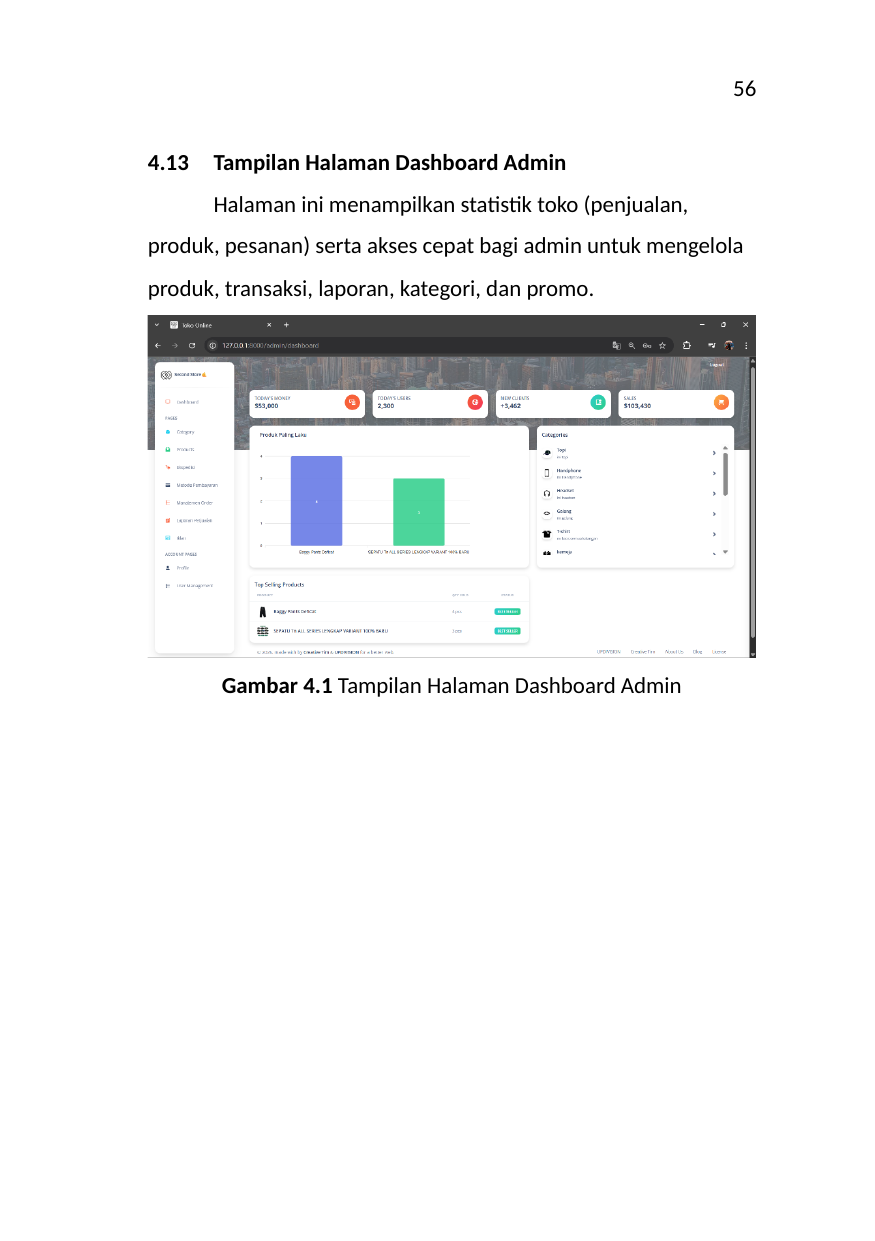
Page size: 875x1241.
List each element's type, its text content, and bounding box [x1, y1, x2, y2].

picture [147, 315, 756, 658]
subtitle Tampilan Halaman Dashboard Admin [148, 148, 756, 176]
text Halaman ini menampilkan statistik toko (penjualan, produk, pesanan) serta akses cepat bagi admin untuk mengelola produk, transaksi, laporan, kategori, dan promo. [148, 190, 756, 315]
